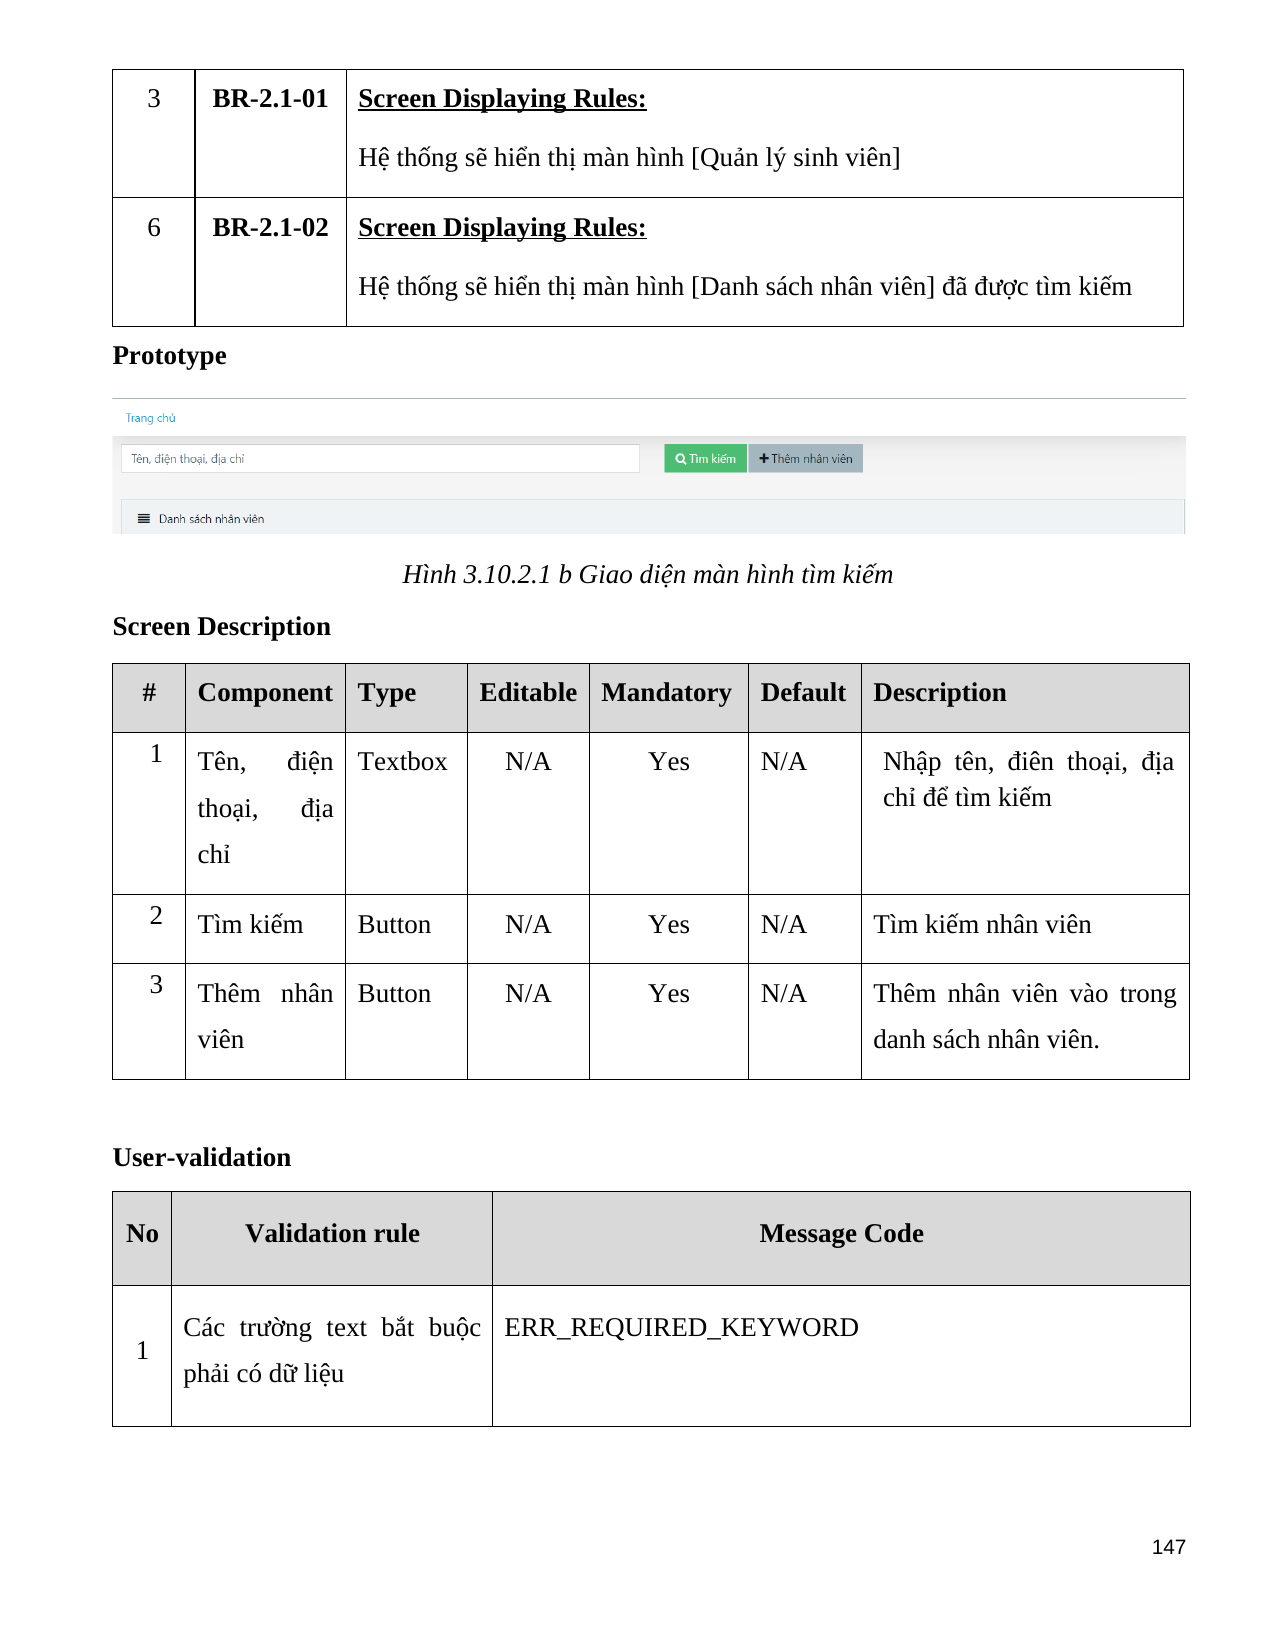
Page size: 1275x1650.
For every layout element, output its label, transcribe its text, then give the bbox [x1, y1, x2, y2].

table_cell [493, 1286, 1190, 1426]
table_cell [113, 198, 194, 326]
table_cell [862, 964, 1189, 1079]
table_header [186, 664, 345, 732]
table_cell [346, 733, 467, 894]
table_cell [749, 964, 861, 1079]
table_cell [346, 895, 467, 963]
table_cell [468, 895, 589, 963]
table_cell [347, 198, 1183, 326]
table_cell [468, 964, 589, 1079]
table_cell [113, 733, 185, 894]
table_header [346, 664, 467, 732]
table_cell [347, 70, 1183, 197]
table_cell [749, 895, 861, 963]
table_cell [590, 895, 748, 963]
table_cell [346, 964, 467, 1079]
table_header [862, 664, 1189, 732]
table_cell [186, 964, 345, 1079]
picture [112, 398, 1187, 534]
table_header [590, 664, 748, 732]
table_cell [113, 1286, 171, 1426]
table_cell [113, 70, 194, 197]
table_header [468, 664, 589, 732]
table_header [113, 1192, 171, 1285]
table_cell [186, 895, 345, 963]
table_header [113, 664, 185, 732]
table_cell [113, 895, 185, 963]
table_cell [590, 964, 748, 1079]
text User-validation [112, 1141, 1186, 1172]
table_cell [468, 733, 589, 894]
text Screen Description [112, 611, 1186, 642]
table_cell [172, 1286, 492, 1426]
text Prototype [112, 339, 1186, 370]
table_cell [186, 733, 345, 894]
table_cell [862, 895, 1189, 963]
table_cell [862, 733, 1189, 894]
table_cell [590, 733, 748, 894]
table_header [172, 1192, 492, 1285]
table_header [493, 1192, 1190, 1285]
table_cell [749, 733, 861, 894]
text Hình 3.10.2.1 b Giao diện màn hình tìm kiếm [112, 558, 1186, 590]
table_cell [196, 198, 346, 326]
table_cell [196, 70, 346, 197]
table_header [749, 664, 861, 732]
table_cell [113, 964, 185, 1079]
